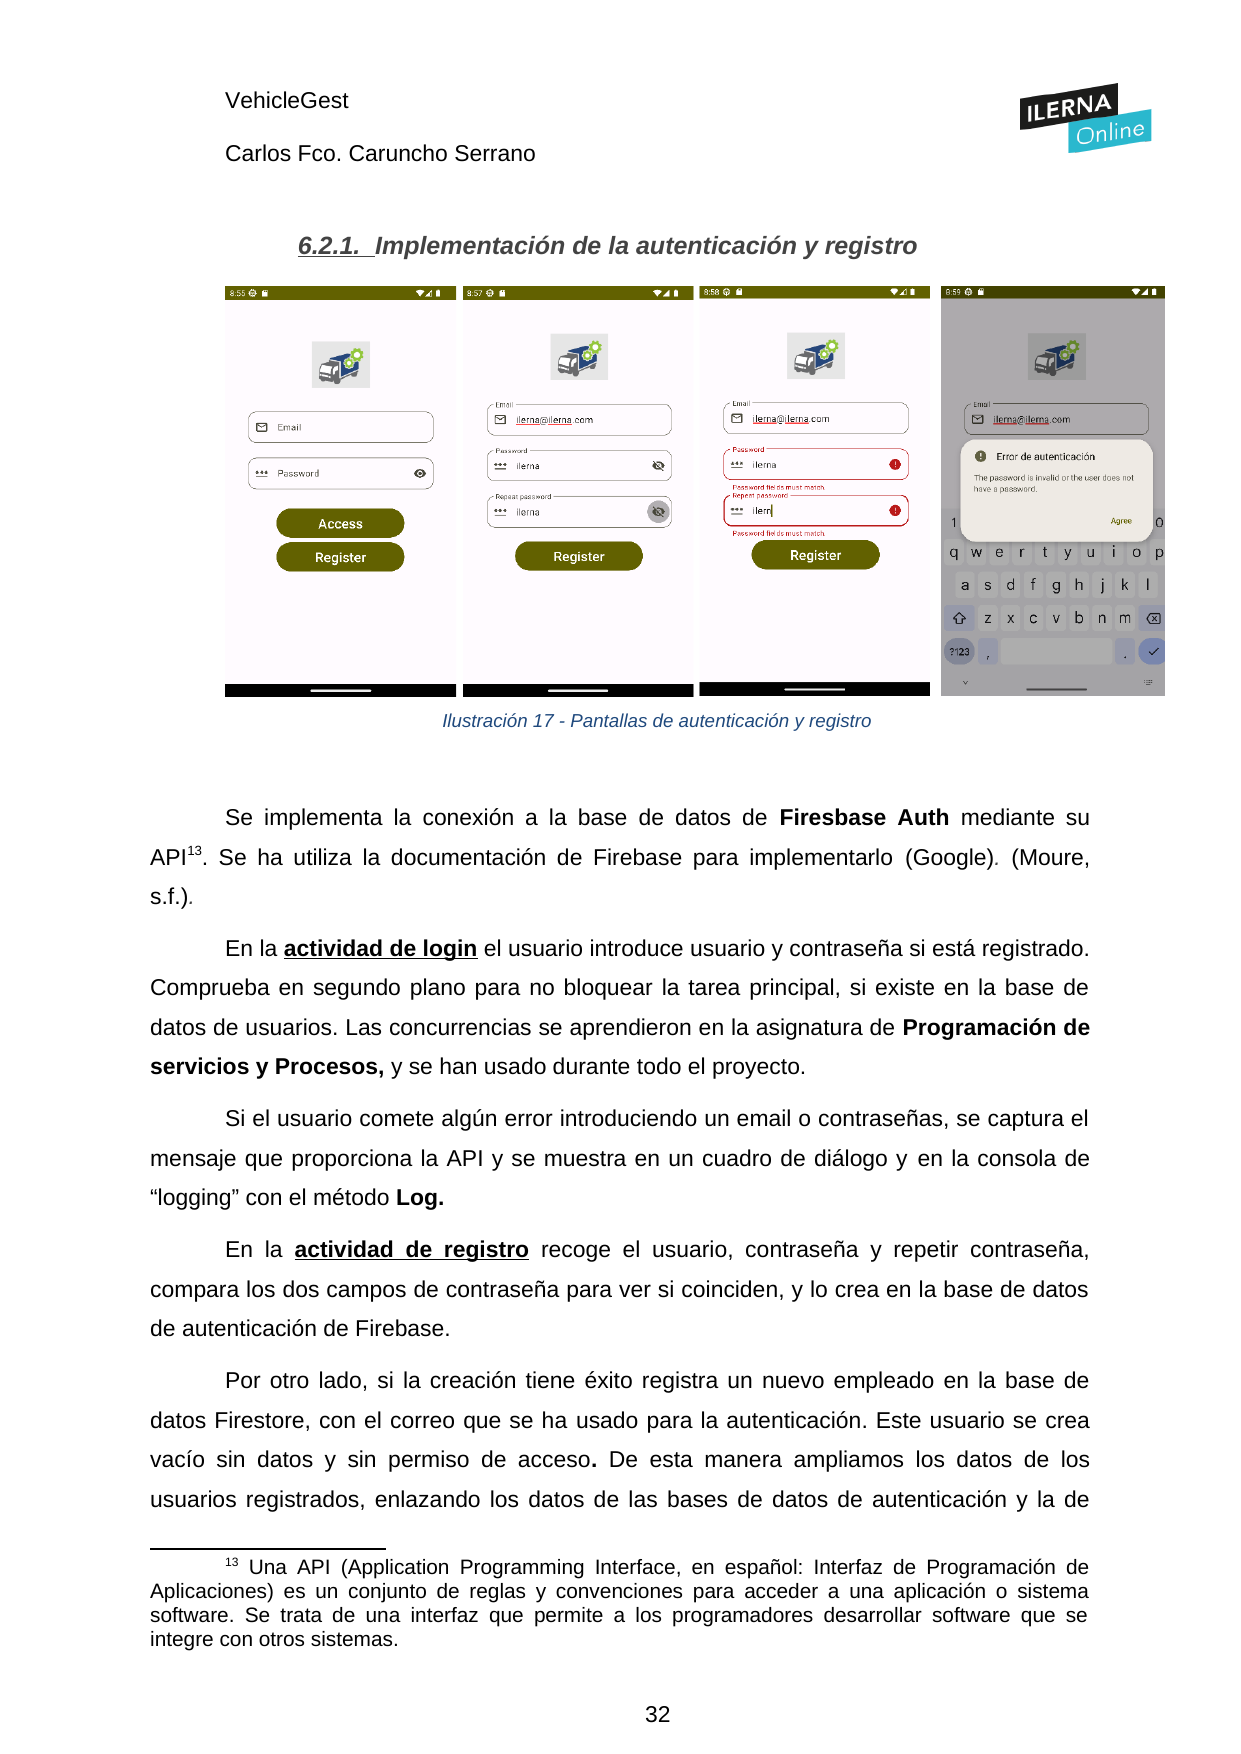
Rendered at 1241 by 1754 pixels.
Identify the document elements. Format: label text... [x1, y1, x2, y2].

picture [1020, 83, 1152, 153]
subtitle Implementación de la autenticación y registro [298, 231, 1090, 260]
picture [225, 286, 1165, 697]
text En la actividad de login el usuario introduce usuario y contraseña si está registrado. Comprueba en segundo plano para no bloquear la tarea principal, si existe en la base de datos de usuarios. Las concurrencias se aprendieron en la asignatura de Programación de servicios y Procesos, y se han usado durante todo el proyecto. [150, 935, 1090, 1080]
text En la actividad de registro recoge el usuario, contraseña y repetir contraseña, compara los dos campos de contraseña para ver si coinciden, y lo crea en la base de datos de autenticación de Firebase. [150, 1236, 1090, 1342]
text Si el usuario comete algún error introduciendo un email o contraseñas, se captura el mensaje que proporciona la API y se muestra en un cuadro de diálogo y en la consola de “logging” con el método Log. [150, 1105, 1090, 1211]
text Se implementa la conexión a la base de datos de Firesbase Auth mediante su API. Se ha utiliza la documentación de Firebase para implementarlo.. [150, 804, 1090, 909]
